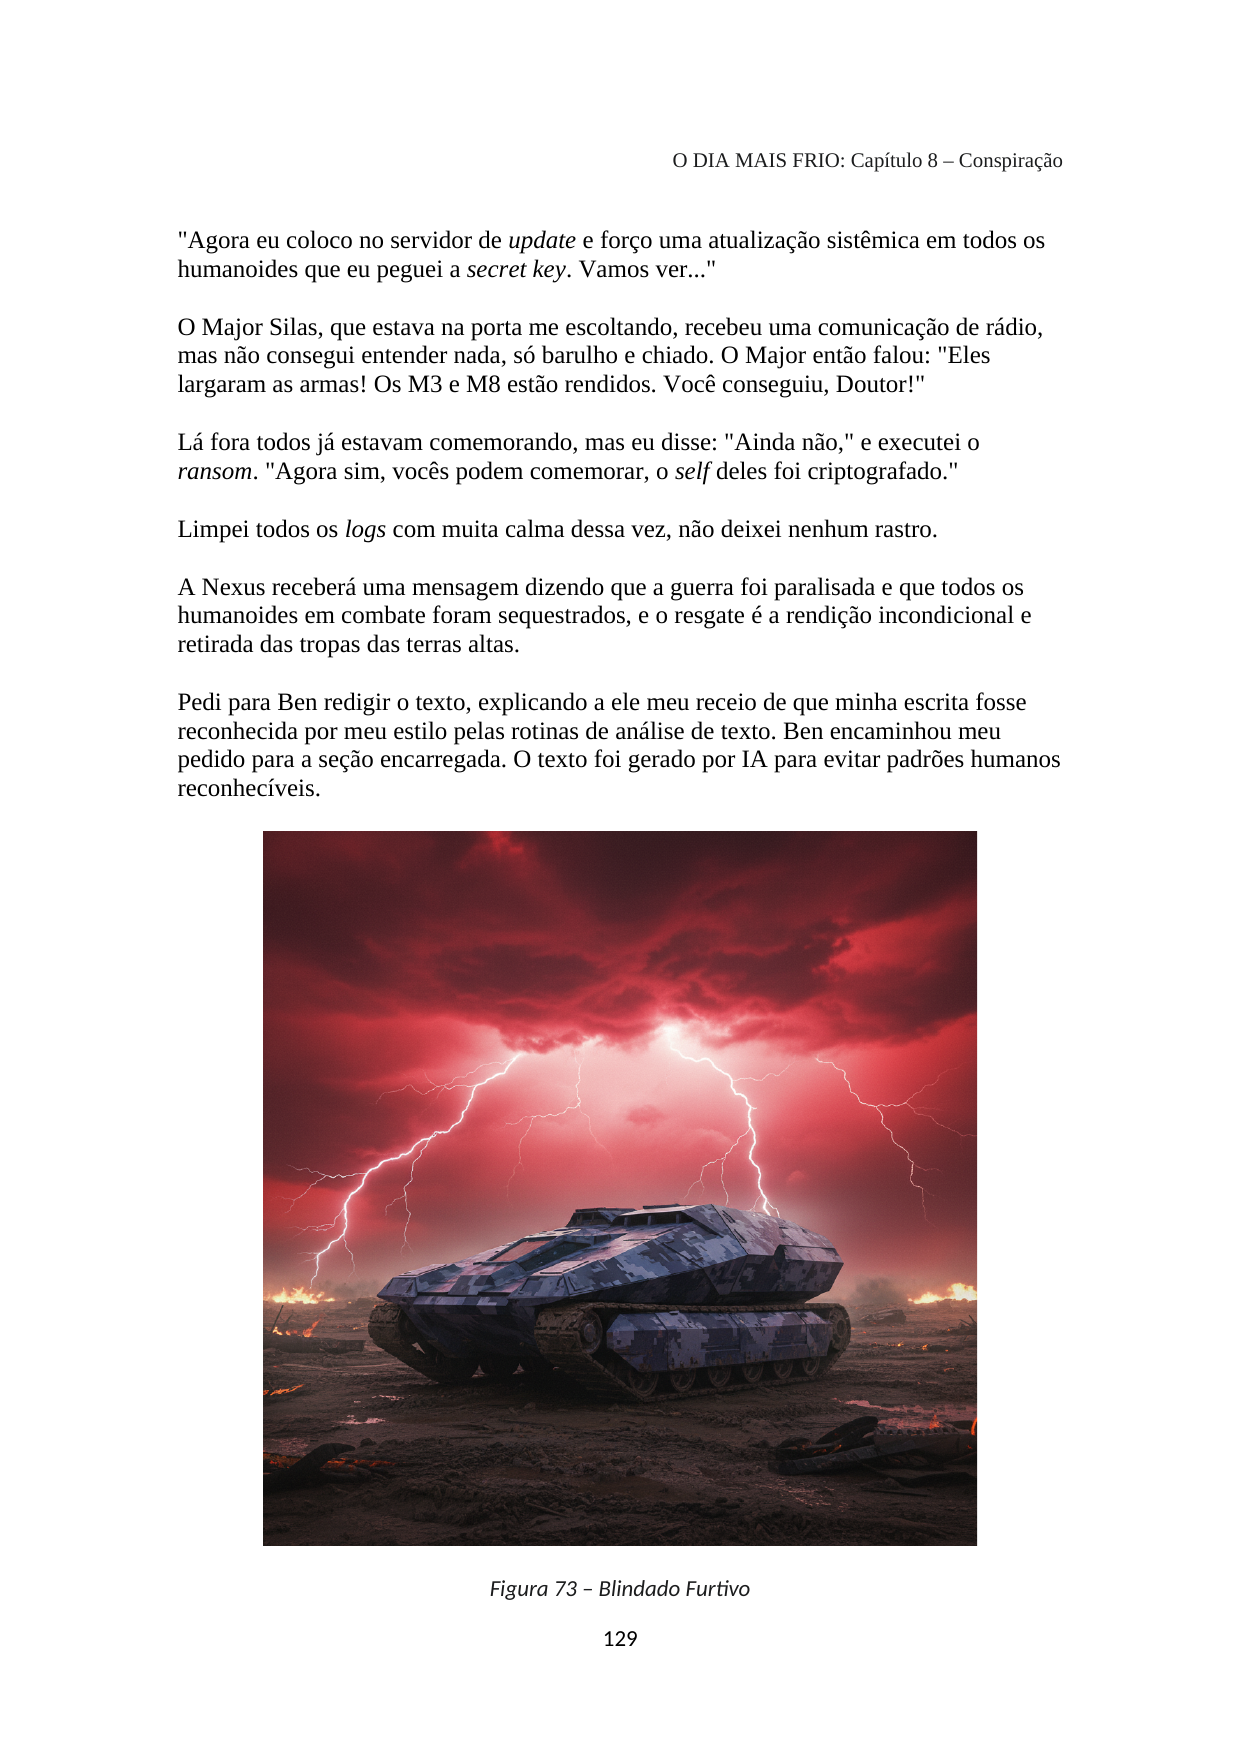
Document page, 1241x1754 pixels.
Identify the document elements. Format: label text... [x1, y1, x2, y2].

text Limpei todos os logs com muita calma dessa vez, não deixei nenhum rastro. [177, 514, 1063, 542]
text O Major Silas, que estava na porta me escoltando, recebeu uma comunicação de rádio, mas não consegui entender nada, só barulho e chiado. O Major então falou: "Eles largaram as armas! Os M3 e M8 estão rendidos. Você conseguiu, Doutor!" [177, 312, 1063, 398]
text Figura 73 – Blindado Furtivo [177, 1574, 1063, 1602]
picture [263, 831, 978, 1546]
text Pedi para Ben redigir o texto, explicando a ele meu receio de que minha escrita fosse reconhecida por meu estilo pelas rotinas de análise de texto. Ben encaminhou meu pedido para a seção encarregada. O texto foi gerado por IA para evitar padrões humanos reconhecíveis. [177, 687, 1063, 802]
text Lá fora todos já estavam comemorando, mas eu disse: "Ainda não," e executei o ransom. "Agora sim, vocês podem comemorar, o self deles foi criptografado." [177, 427, 1063, 484]
text O DIA MAIS FRIO: Capítulo 8 – Conspiração [177, 148, 1063, 172]
text A Nexus receberá uma mensagem dizendo que a guerra foi paralisada e que todos os humanoides em combate foram sequestrados, e o resgate é a rendição incondicional e retirada das tropas das terras altas. [177, 572, 1063, 658]
text "Agora eu coloco no servidor de update e forço uma atualização sistêmica em todos os humanoides que eu peguei a secret key. Vamos ver..." [177, 225, 1063, 282]
